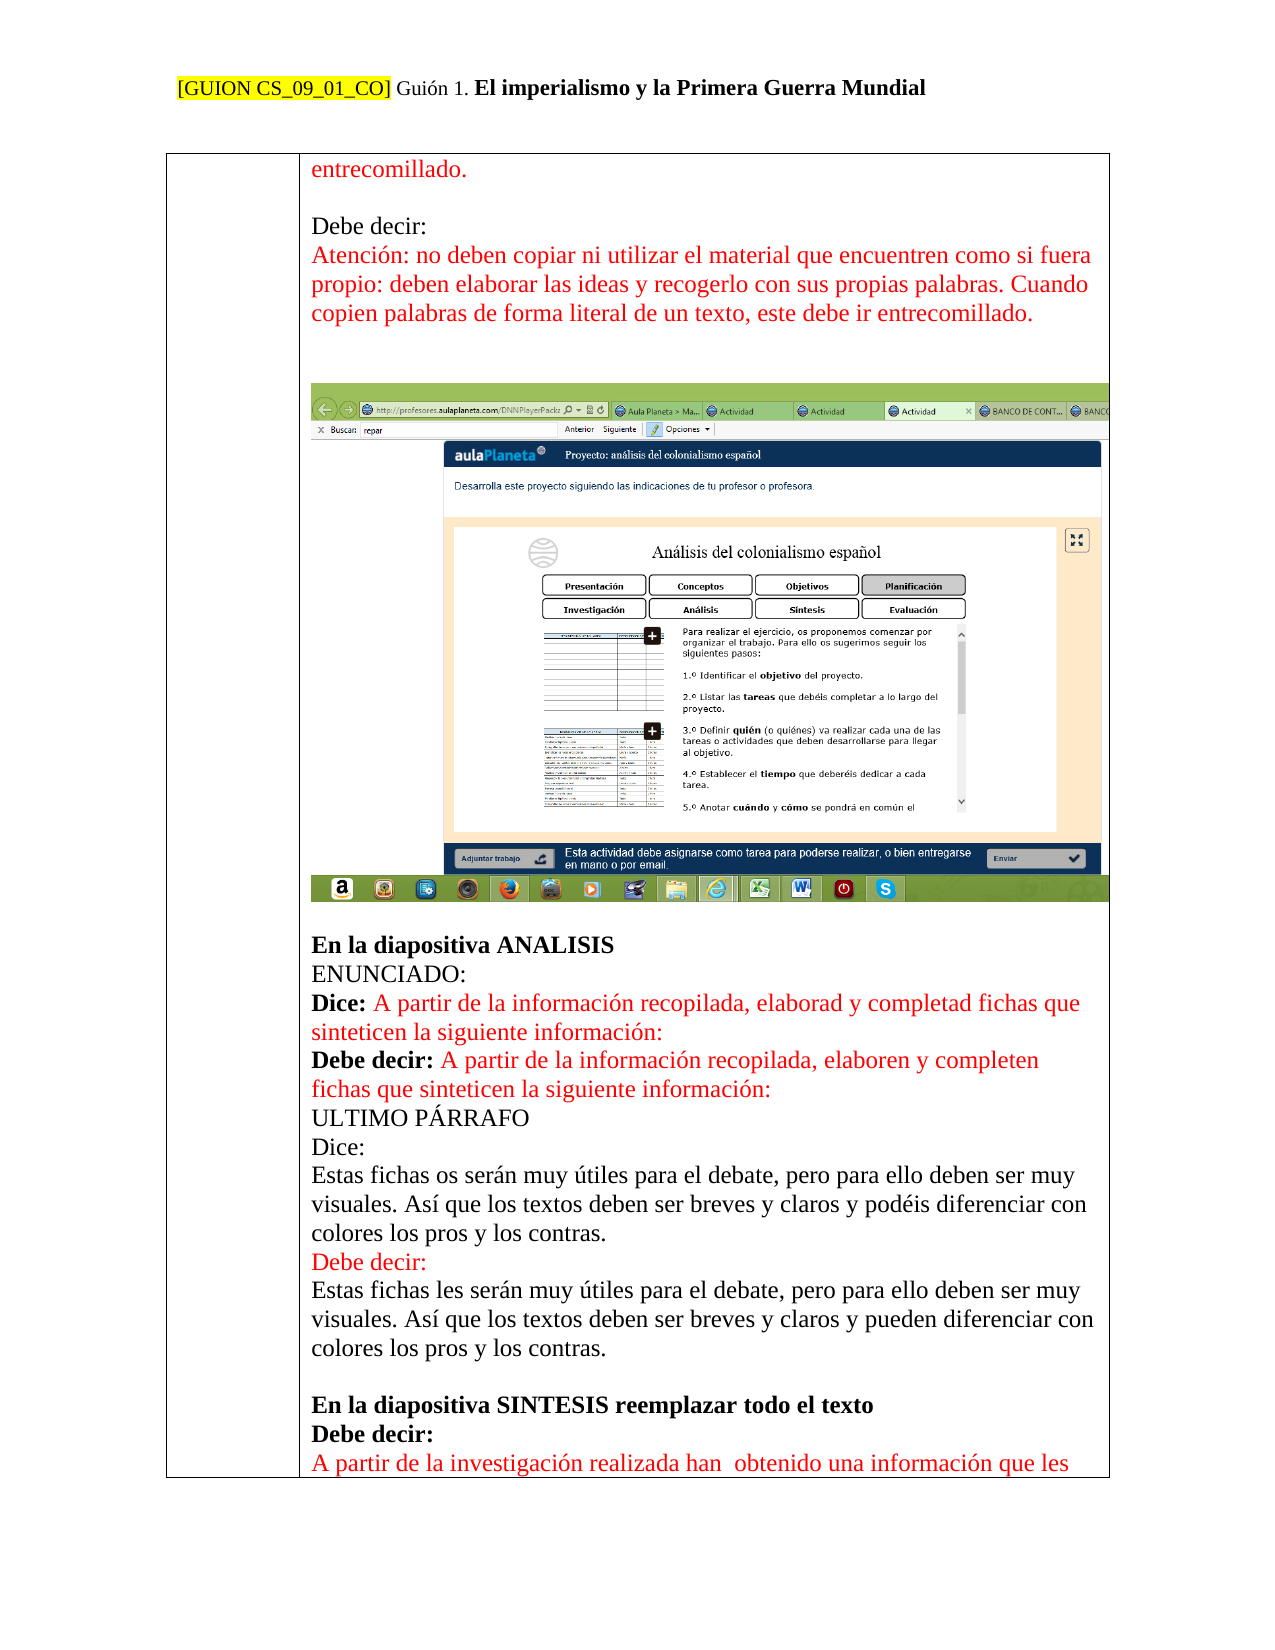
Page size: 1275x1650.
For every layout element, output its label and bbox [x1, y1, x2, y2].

table_cell [167, 154, 299, 1477]
table_cell [300, 154, 1109, 1477]
picture [311, 383, 1109, 902]
